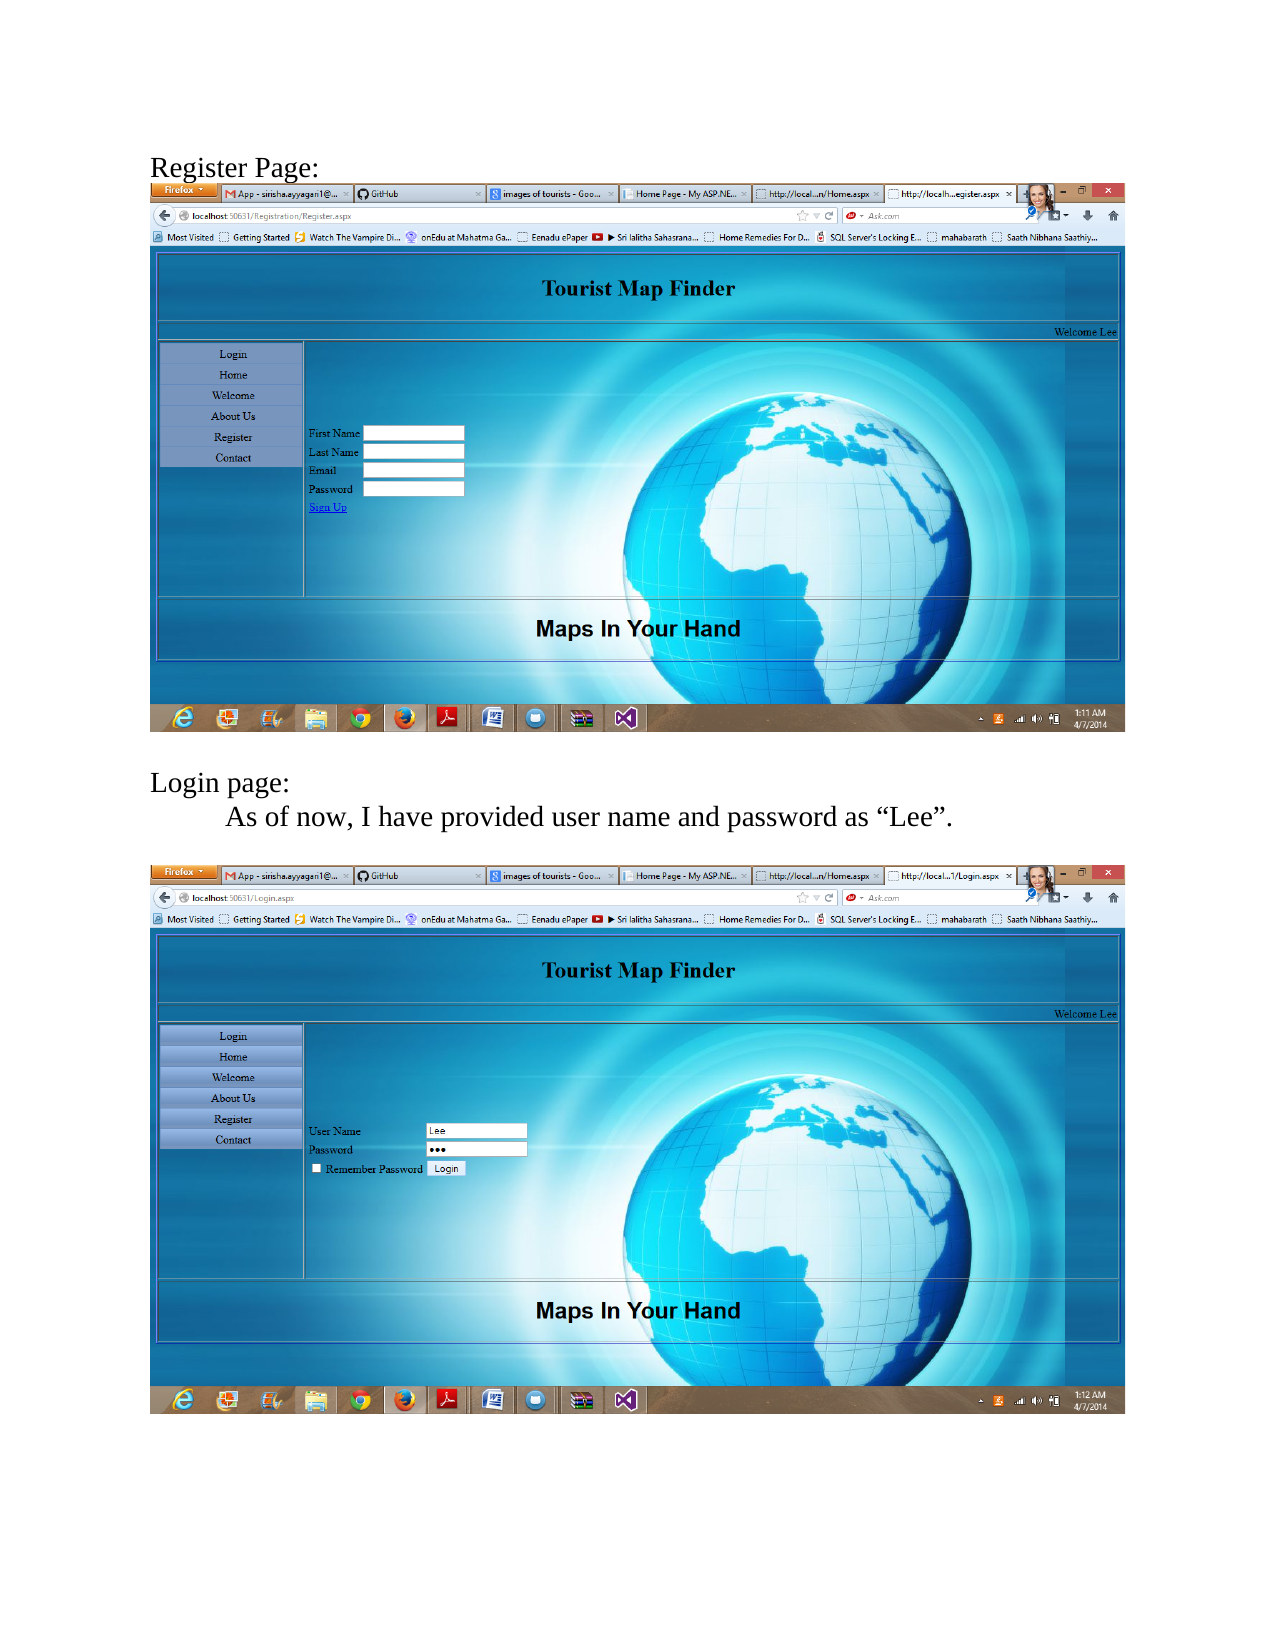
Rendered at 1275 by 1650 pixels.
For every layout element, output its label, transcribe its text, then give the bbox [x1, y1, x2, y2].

text Login page: [150, 765, 1125, 799]
picture [150, 183, 1125, 732]
text As of now, I have provided user name and password as “Lee”. [150, 799, 1125, 832]
picture [150, 865, 1125, 1414]
text Register Page: [150, 150, 1125, 183]
